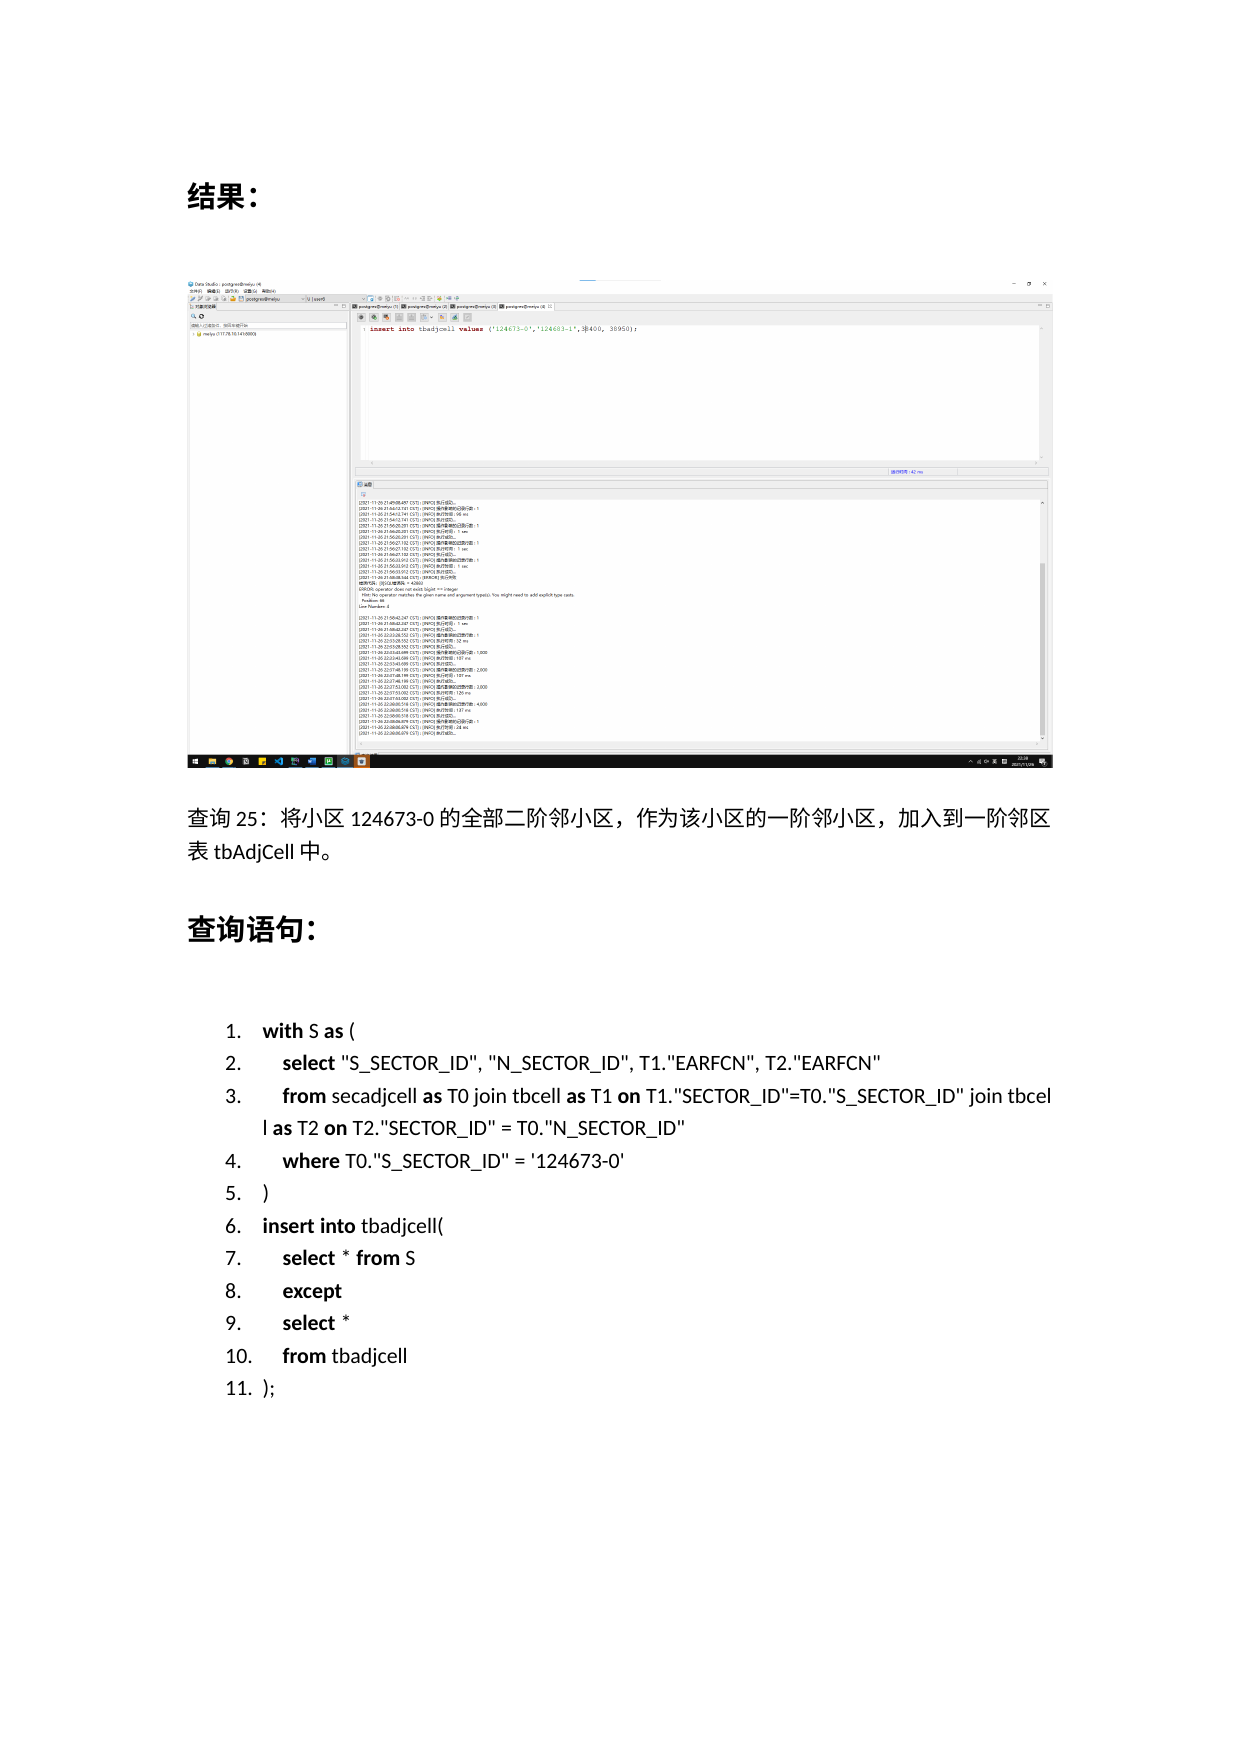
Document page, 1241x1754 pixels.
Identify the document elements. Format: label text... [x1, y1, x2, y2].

list with S as ( [225, 1014, 1053, 1046]
list select * from S [225, 1241, 1053, 1274]
list ); [225, 1371, 1053, 1404]
text 表tbAdjCell 中。 [187, 833, 1053, 866]
text 查询25：将小区124673-0 的全部二阶邻小区，作为该小区的一阶邻小区，加入到一阶邻区 [187, 801, 1053, 833]
list select "S_SECTOR_ID", "N_SECTOR_ID", T1."EARFCN", T2."EARFCN" [225, 1046, 1053, 1079]
list where T0."S_SECTOR_ID" = '124673-0' [225, 1144, 1053, 1176]
list except [225, 1274, 1053, 1306]
list insert into tbadjcell( [225, 1209, 1053, 1241]
list from secadjcell as T0 join tbcell as T1 on T1."SECTOR_ID"=T0."S_SECTOR_ID" join tbcell as T2 on T2."SECTOR_ID" = T0."N_SECTOR_ID" [225, 1079, 1053, 1144]
subtitle 查询语句： [187, 895, 1053, 960]
list select * [225, 1306, 1053, 1339]
list ) [225, 1176, 1053, 1209]
picture [187, 280, 1053, 768]
list from tbadjcell [225, 1339, 1053, 1371]
subtitle 结果： [187, 162, 1053, 227]
